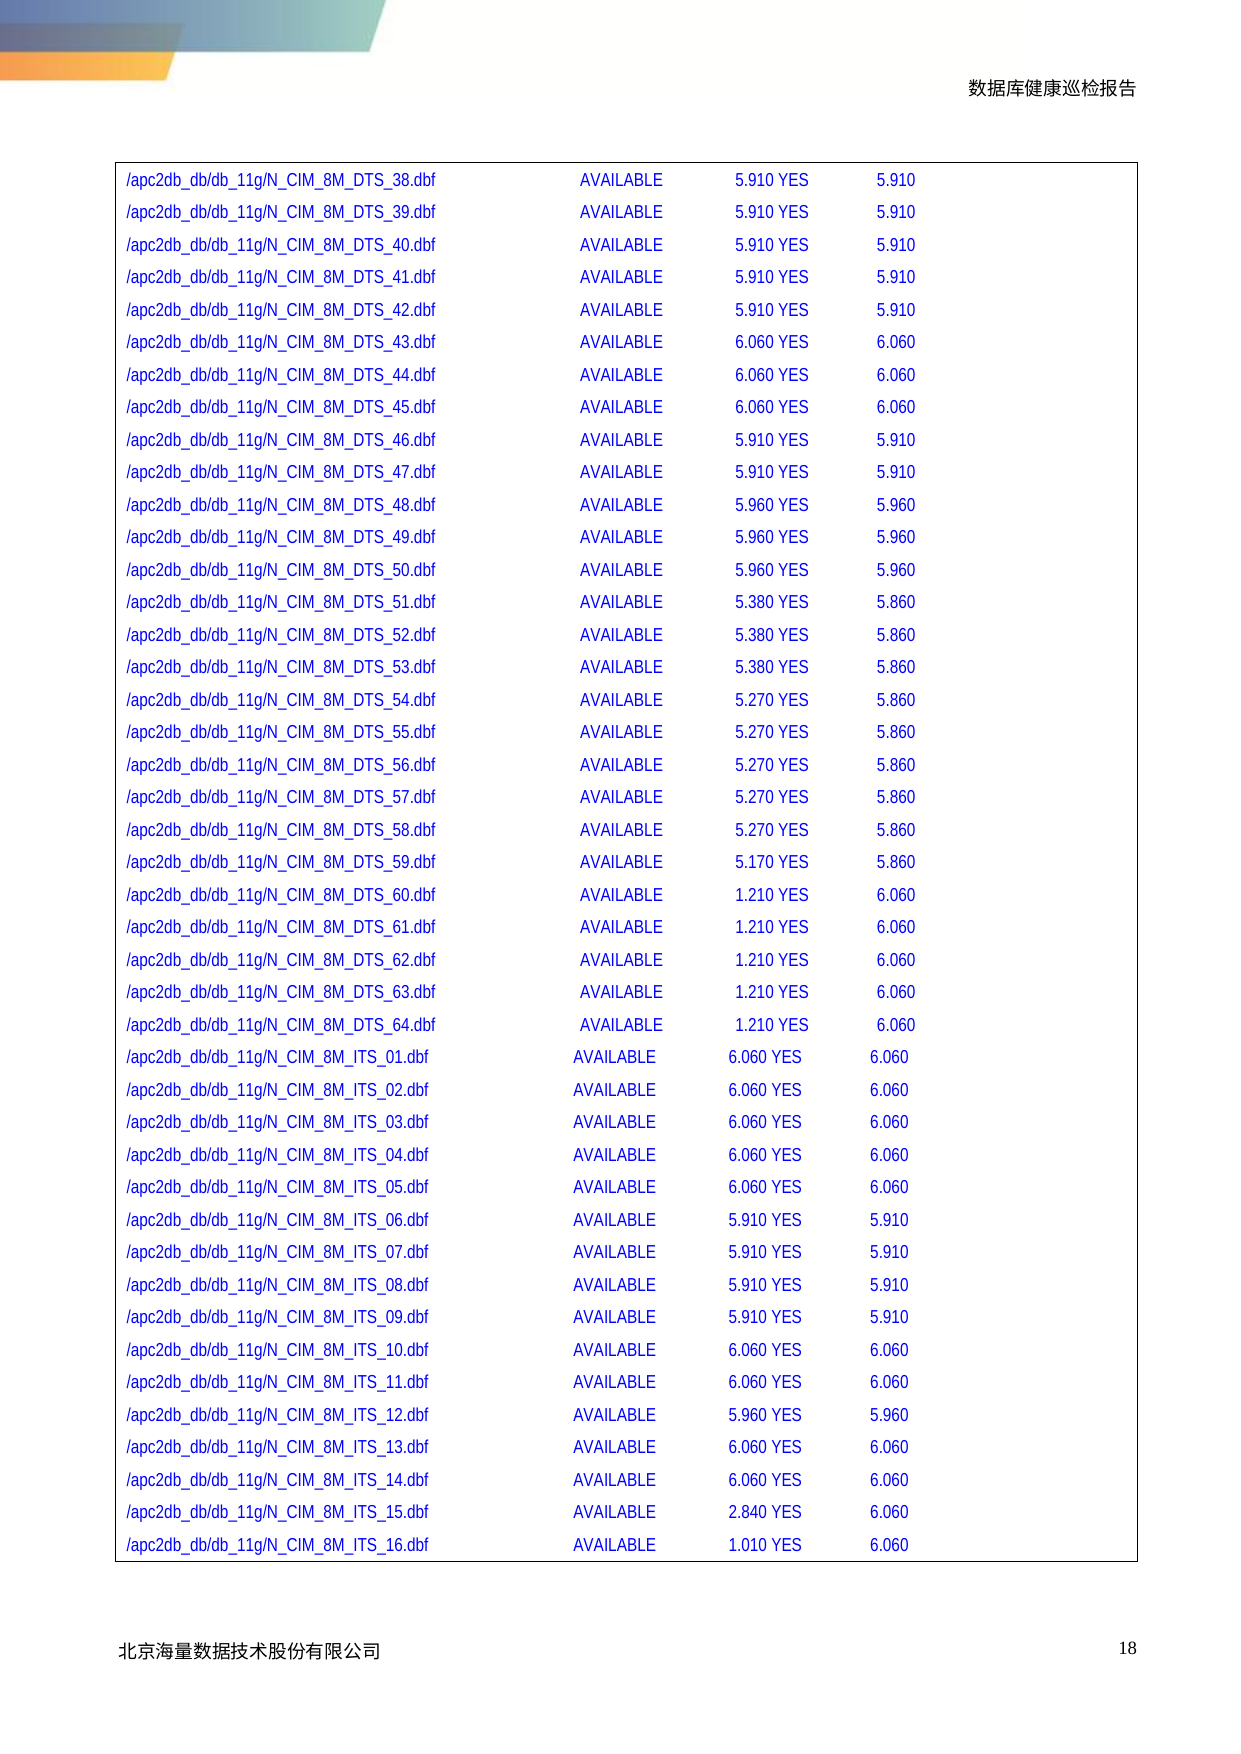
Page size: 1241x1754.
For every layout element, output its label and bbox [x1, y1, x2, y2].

picture [994, 88, 999, 96]
table_header [116, 163, 1137, 1561]
picture [0, 0, 1026, 96]
